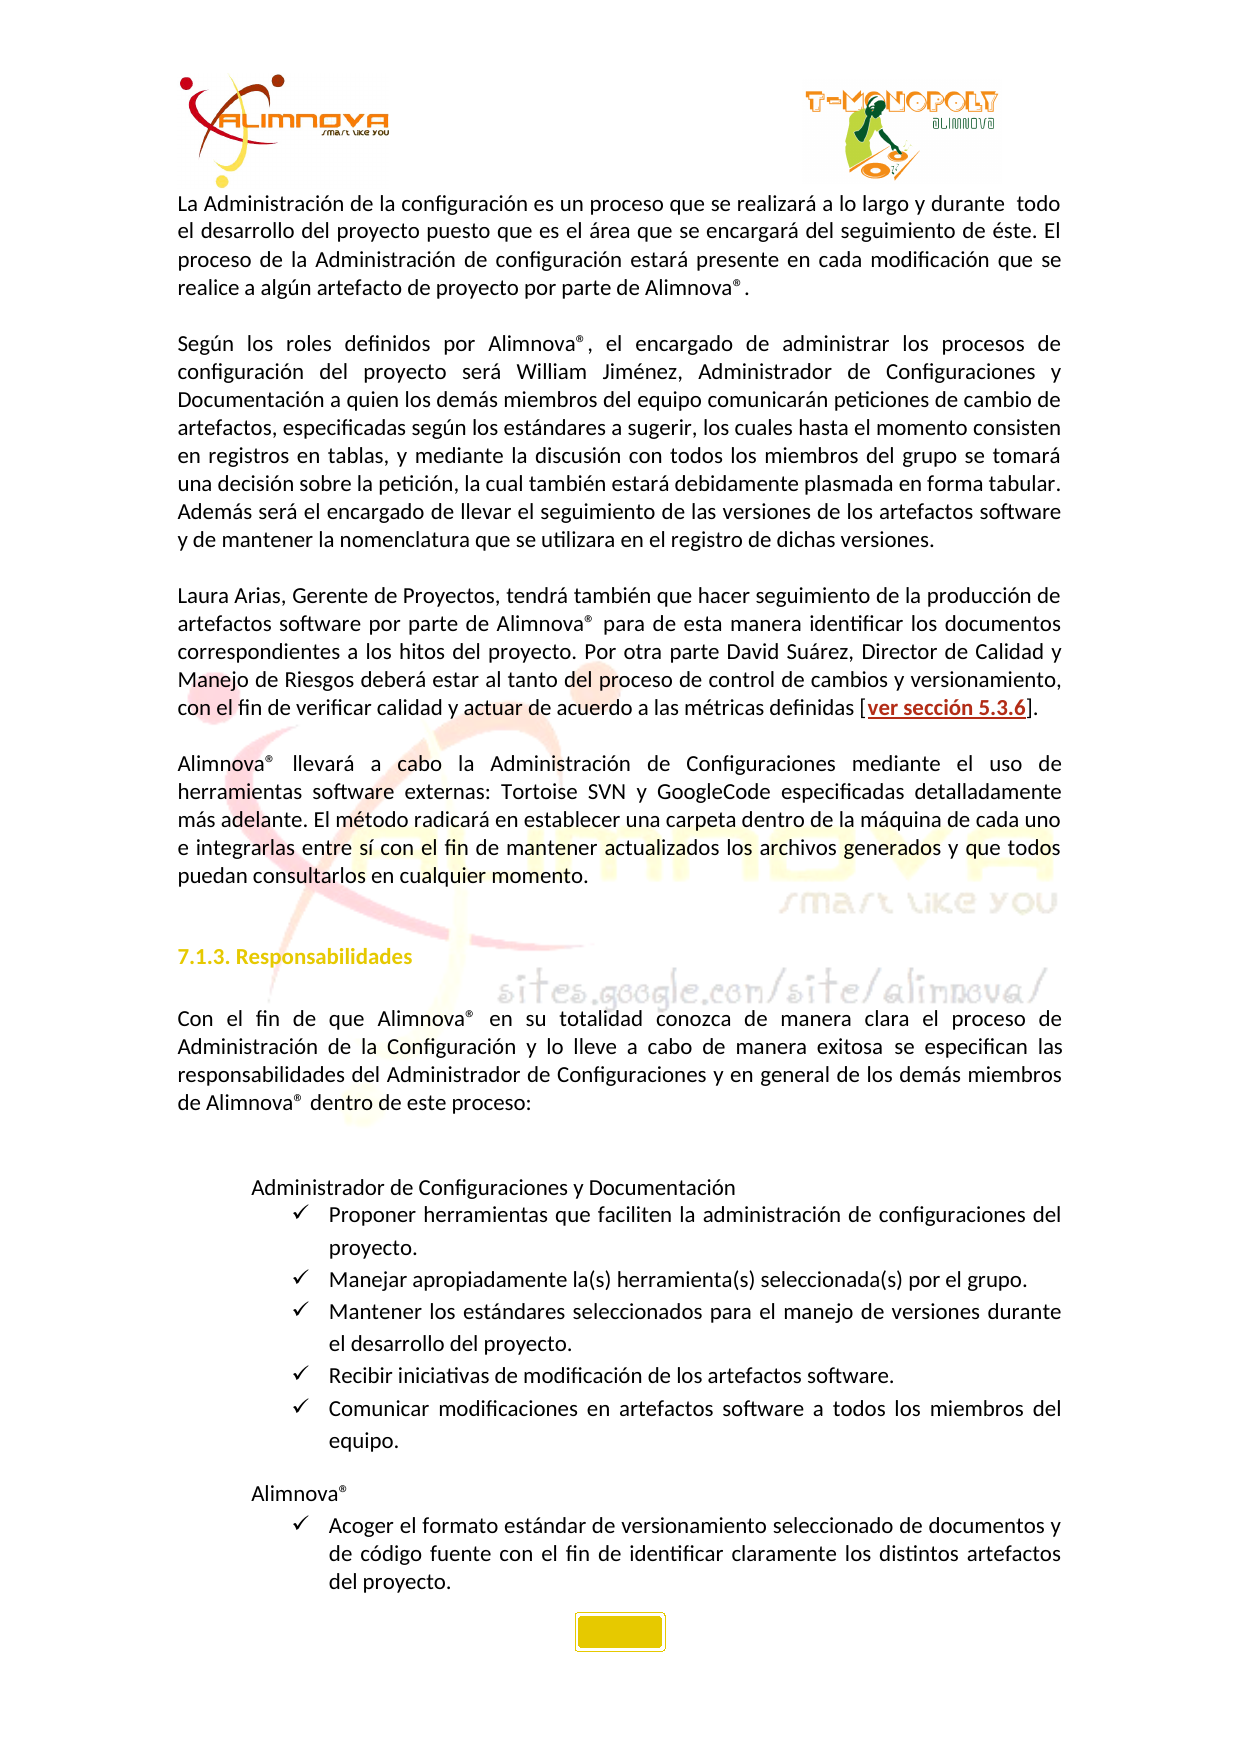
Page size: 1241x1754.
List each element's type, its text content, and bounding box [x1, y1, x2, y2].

list Comunicar modificaciones en artefactos software a todos los miembros del equipo. [291, 1394, 1063, 1454]
list Proponer herramientas que faciliten la administración de configuraciones del proyecto. [291, 1201, 1063, 1261]
list Recibir iniciativas de modificación de los artefactos software. [291, 1362, 1063, 1389]
text Alimnova® llevará a cabo la Administración de Configuraciones mediante el uso de herramientas software externas: Tortoise SVN y GoogleCode especificadas detalladamente más adelante. El método radicará en establecer una carpeta dentro de la máquina de cada uno e integrarlas entre sí con el fin de mantener actualizados los archivos generados y que todos puedan consultarlos en cualquier momento. [177, 749, 1063, 889]
subtitle 7.1.3. Responsabilidades [177, 942, 1063, 970]
text Laura Arias, Gerente de Proyectos, tendrá también que hacer seguimiento de la producción de artefactos software por parte de Alimnova® para de esta manera identificar los documentos correspondientes a los hitos del proyecto. Por otra parte David Suárez, Director de Calidad y Manejo de Riesgos deberá estar al tanto del proceso de control de cambios y versionamiento, con el fin de verificar calidad y actuar de acuerdo a las métricas definidas [ver sección 5.3.6]. [177, 581, 1063, 721]
list Acoger el formato estándar de versionamiento seleccionado de documentos y de código fuente con el fin de identificar claramente los distintos artefactos del proyecto. [291, 1511, 1063, 1595]
text Con el fin de que Alimnova® en su totalidad conozca de manera clara el proceso de Administración de la Configuración y lo lleve a cabo de manera exitosa se especifican las responsabilidades del Administrador de Configuraciones y en general de los demás miembros de Alimnova® dentro de este proceso: [177, 1004, 1063, 1117]
text Administrador de Configuraciones y Documentación [177, 1173, 1063, 1201]
text Según los roles definidos por Alimnova®, el encargado de administrar los procesos de configuración del proyecto será William Jiménez, Administrador de Configuraciones y Documentación a quien los demás miembros del equipo comunicarán peticiones de cambio de artefactos, especificadas según los estándares a sugerir, los cuales hasta el momento consisten en registros en tablas, y mediante la discusión con todos los miembros del grupo se tomará una decisión sobre la petición, la cual también estará debidamente plasmada en forma tabular. Además será el encargado de llevar el seguimiento de las versiones de los artefactos software y de mantener la nomenclatura que se utilizara en el registro de dichas versiones. [177, 329, 1063, 553]
list Mantener los estándares seleccionados para el manejo de versiones durante el desarrollo del proyecto. [291, 1297, 1063, 1357]
picture [177, 73, 389, 189]
text Alimnova® [177, 1479, 1063, 1507]
picture [802, 79, 1002, 184]
list Manejar apropiadamente la(s) herramienta(s) seleccionada(s) por el grupo. [291, 1265, 1063, 1293]
text La Administración de la configuración es un proceso que se realizará a lo largo y durante todo el desarrollo del proyecto puesto que es el área que se encargará del seguimiento de éste. El proceso de la Administración de configuración estará presente en cada modificación que se realice a algún artefacto de proyecto por parte de Alimnova®. [177, 189, 1063, 301]
